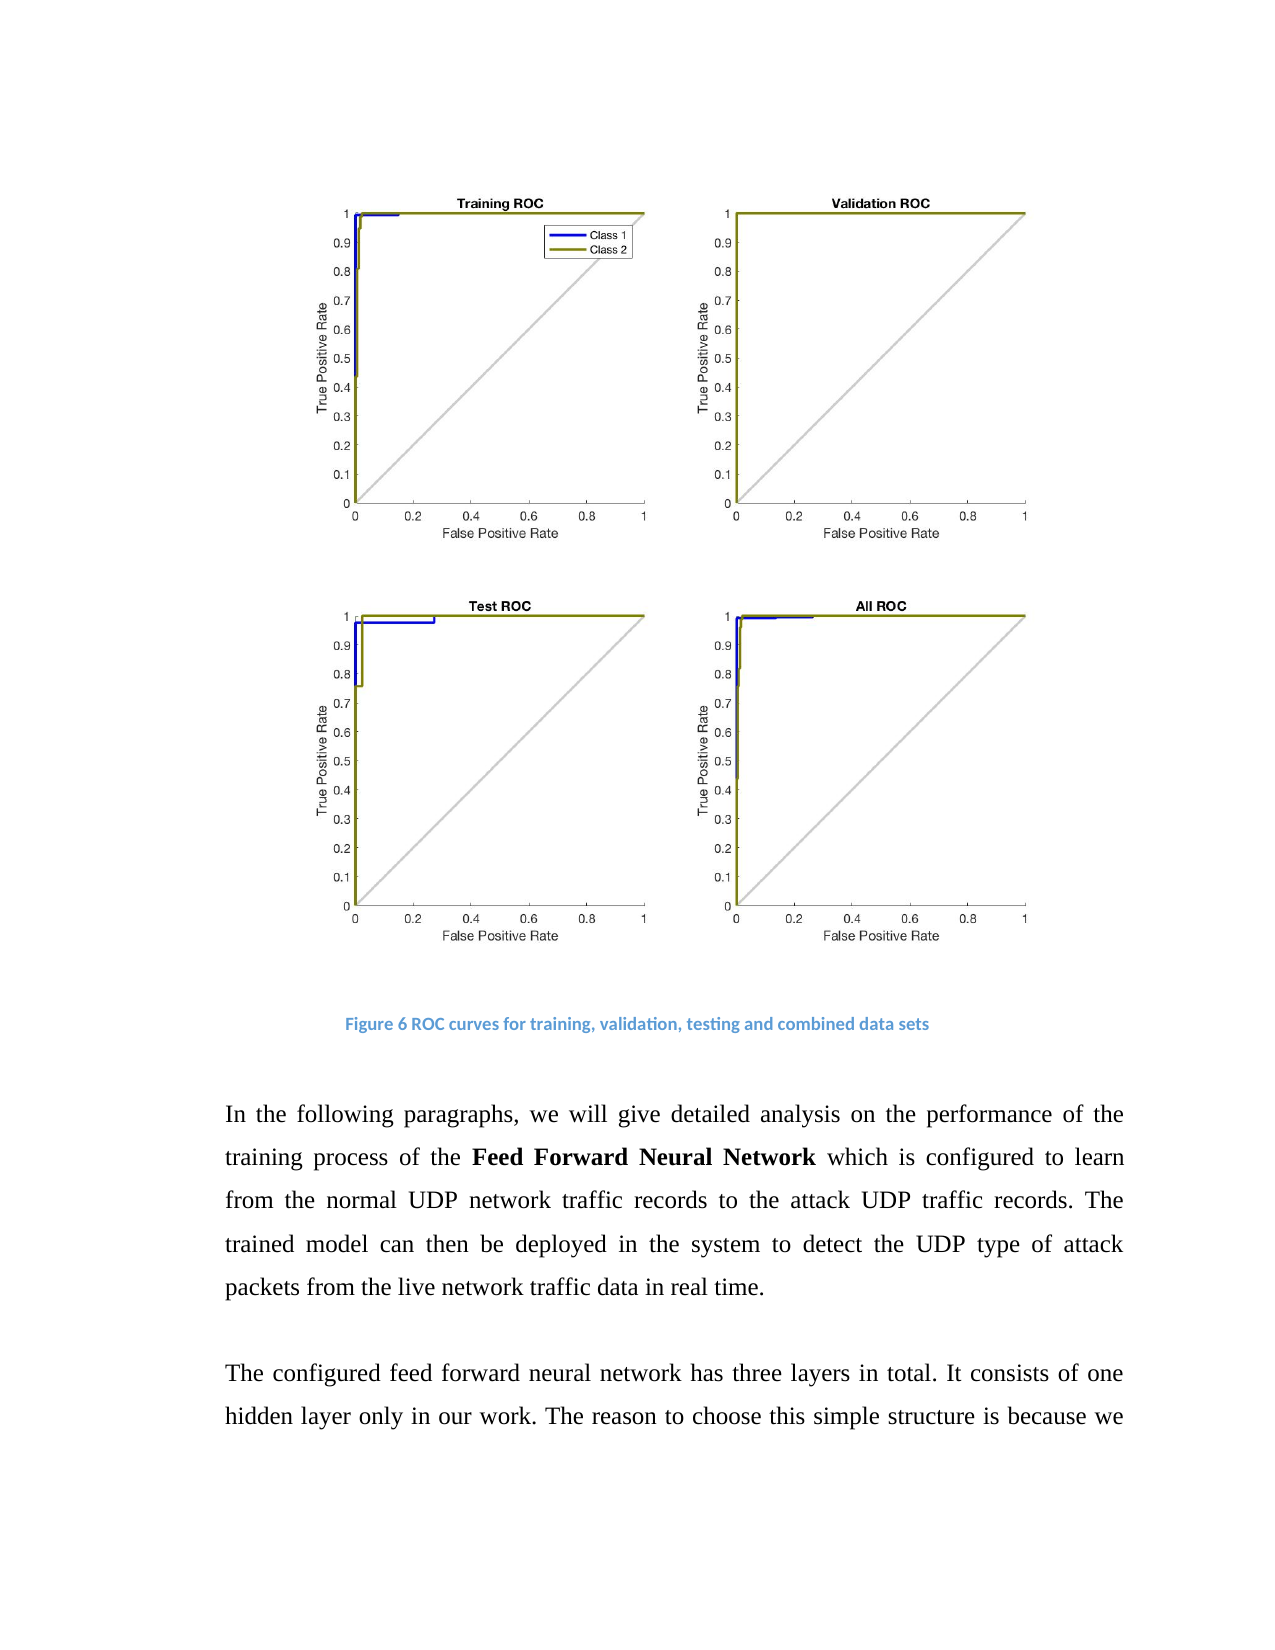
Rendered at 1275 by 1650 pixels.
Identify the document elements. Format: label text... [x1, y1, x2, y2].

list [225, 1358, 1125, 1430]
picture [242, 149, 1108, 999]
text Figure 6 ROC curves for training, validation, testing and combined data sets [150, 1012, 1125, 1035]
list In the following paragraphs, we will give detailed analysis on the performance of the training process of the Feed Forward Neural Network which is configured to learn from the normal UDP network traffic records to the attack UDP traffic records. The trained model can then be deployed in the system to detect the UDP type of attack packets from the live network traffic data in real time. [225, 1099, 1125, 1301]
